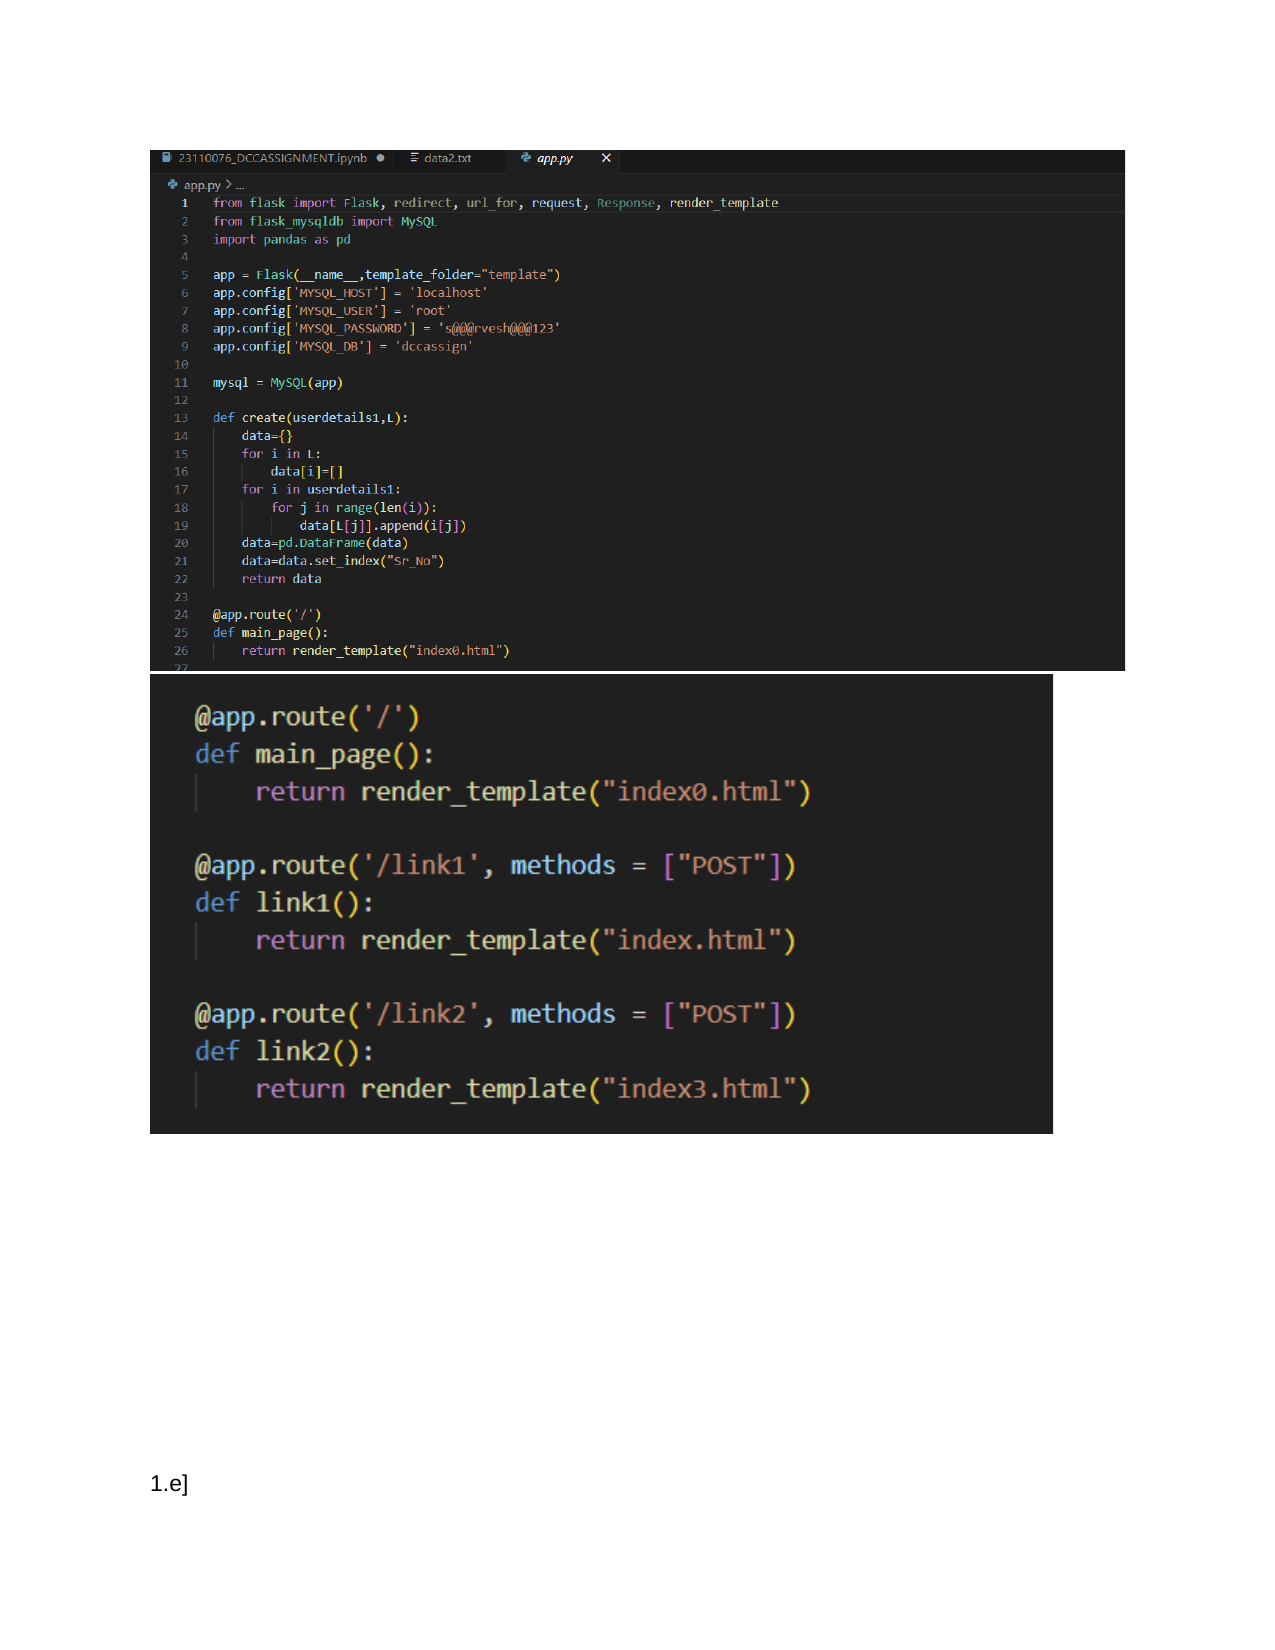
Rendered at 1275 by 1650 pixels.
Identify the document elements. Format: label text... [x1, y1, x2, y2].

text 1.e] [150, 1470, 1125, 1497]
picture [150, 150, 1125, 671]
picture [150, 674, 1054, 1134]
